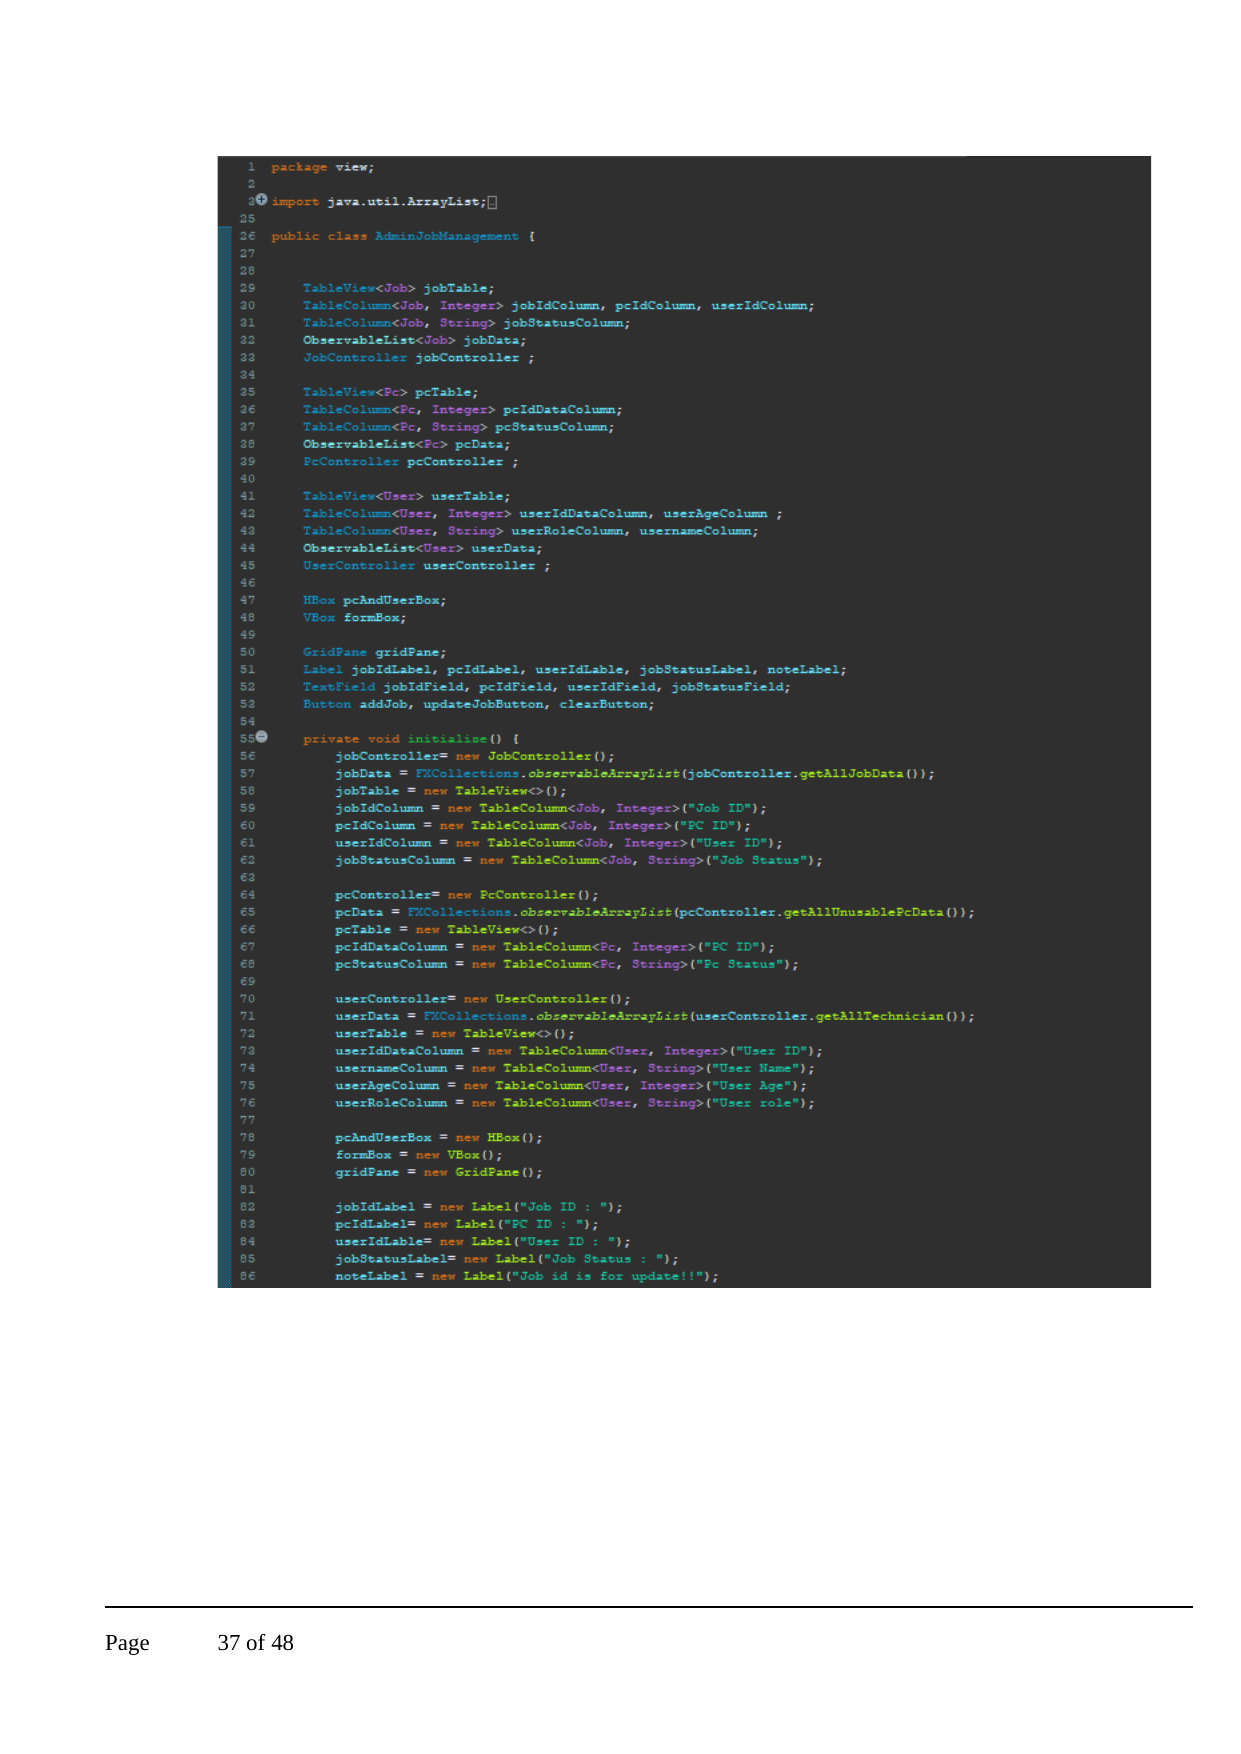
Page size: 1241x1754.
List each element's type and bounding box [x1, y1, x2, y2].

picture [217, 156, 1152, 1288]
